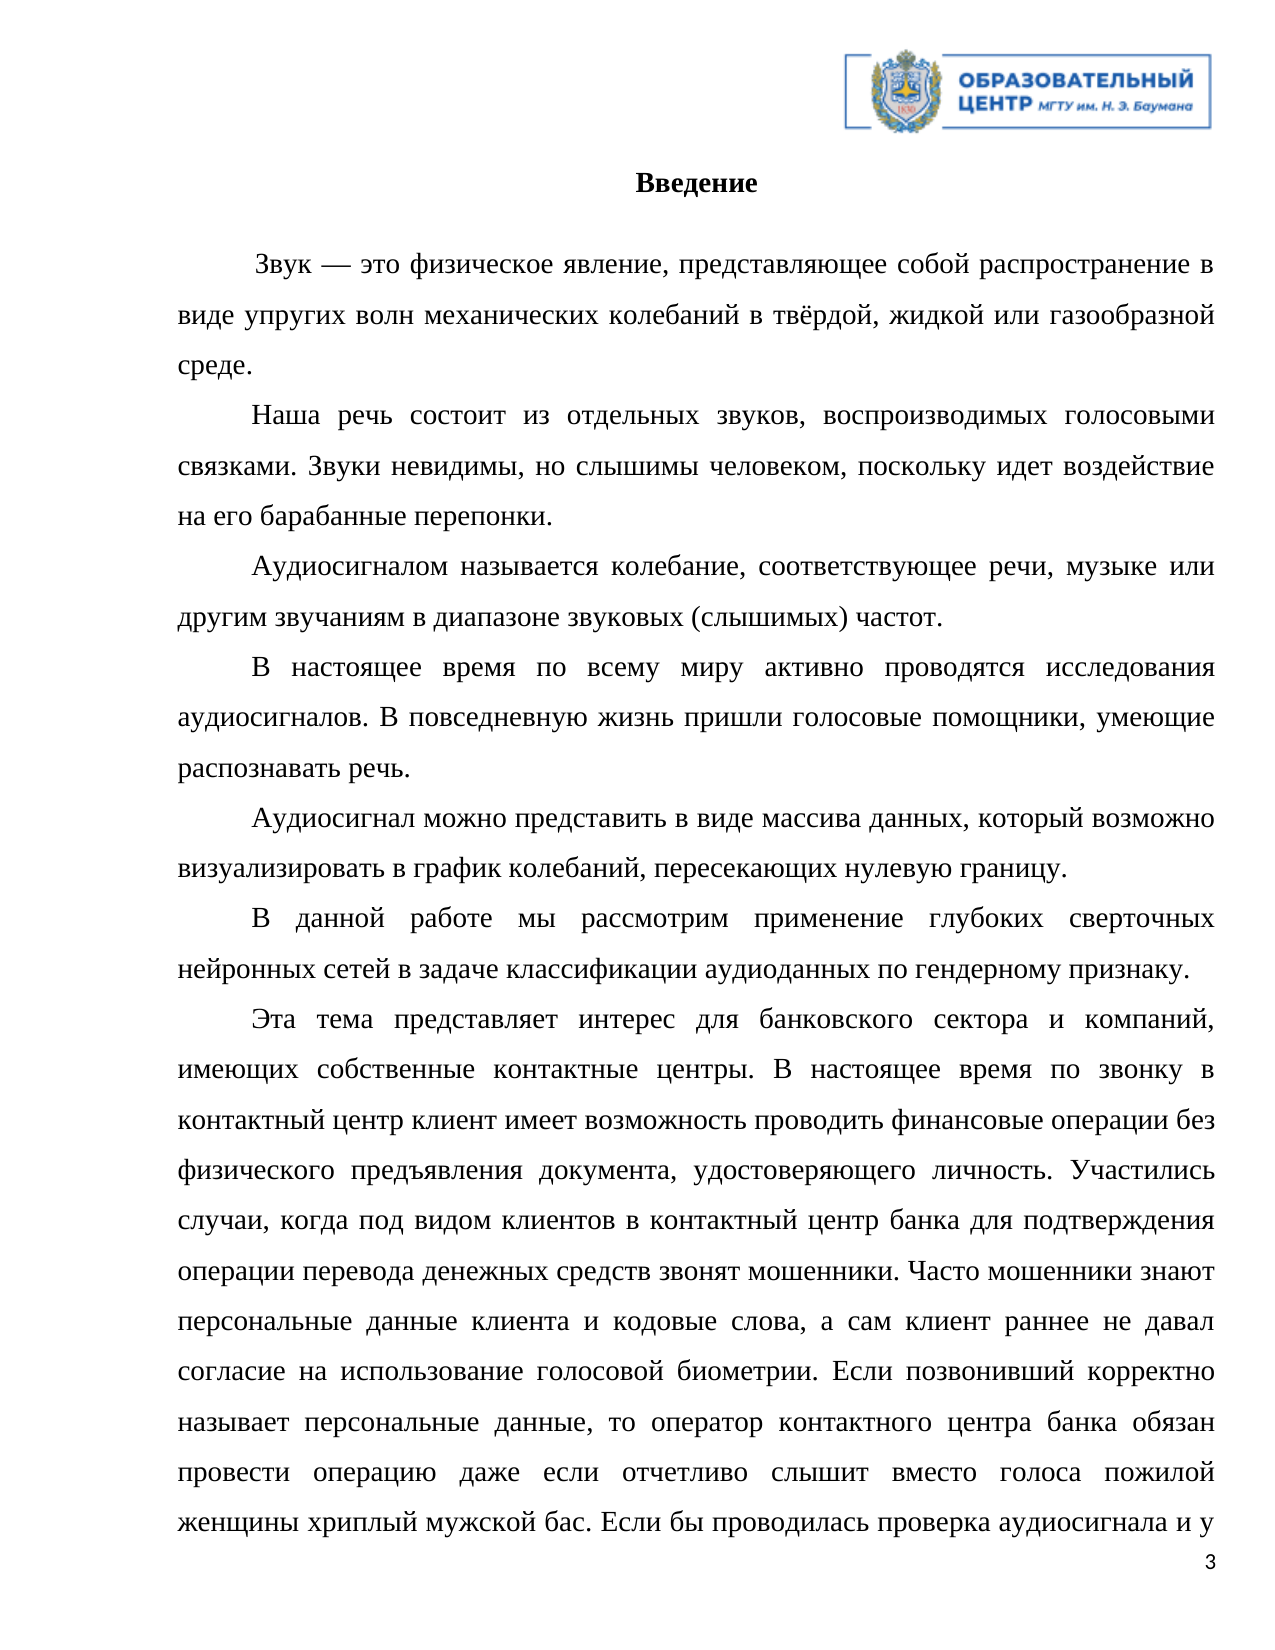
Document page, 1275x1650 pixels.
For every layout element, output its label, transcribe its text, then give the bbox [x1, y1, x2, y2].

text Аудиосигнал можно представить в виде массива данных, который возможно визуализировать в график колебаний, пересекающих нулевую границу. [177, 800, 1216, 884]
text Аудиосигналом называется колебание, соответствующее речи, музыке или другим звучаниям в диапазоне звуковых (слышимых) частот. [177, 548, 1216, 632]
text Звук — это физическое явление, представляющее собой распространение в виде упругих волн механических колебаний в твёрдой, жидкой или газообразной среде. [177, 247, 1216, 381]
subtitle Введение [177, 118, 1216, 198]
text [177, 1001, 1216, 1538]
text В настоящее время по всему миру активно проводятся исследования аудиосигналов. В повседневную жизнь пришли голосовые помощники, умеющие распознавать речь. [177, 649, 1216, 783]
picture [814, 26, 1262, 149]
text В данной работе мы рассмотрим применение глубоких сверточных нейронных сетей в задаче классификации аудиоданных по гендерному признаку. [177, 901, 1216, 984]
text Наша речь состоит из отдельных звуков, воспроизводимых голосовыми связками. Звуки невидимы, но слышимы человеком, поскольку идет воздействие на его барабанные перепонки. [177, 397, 1216, 532]
